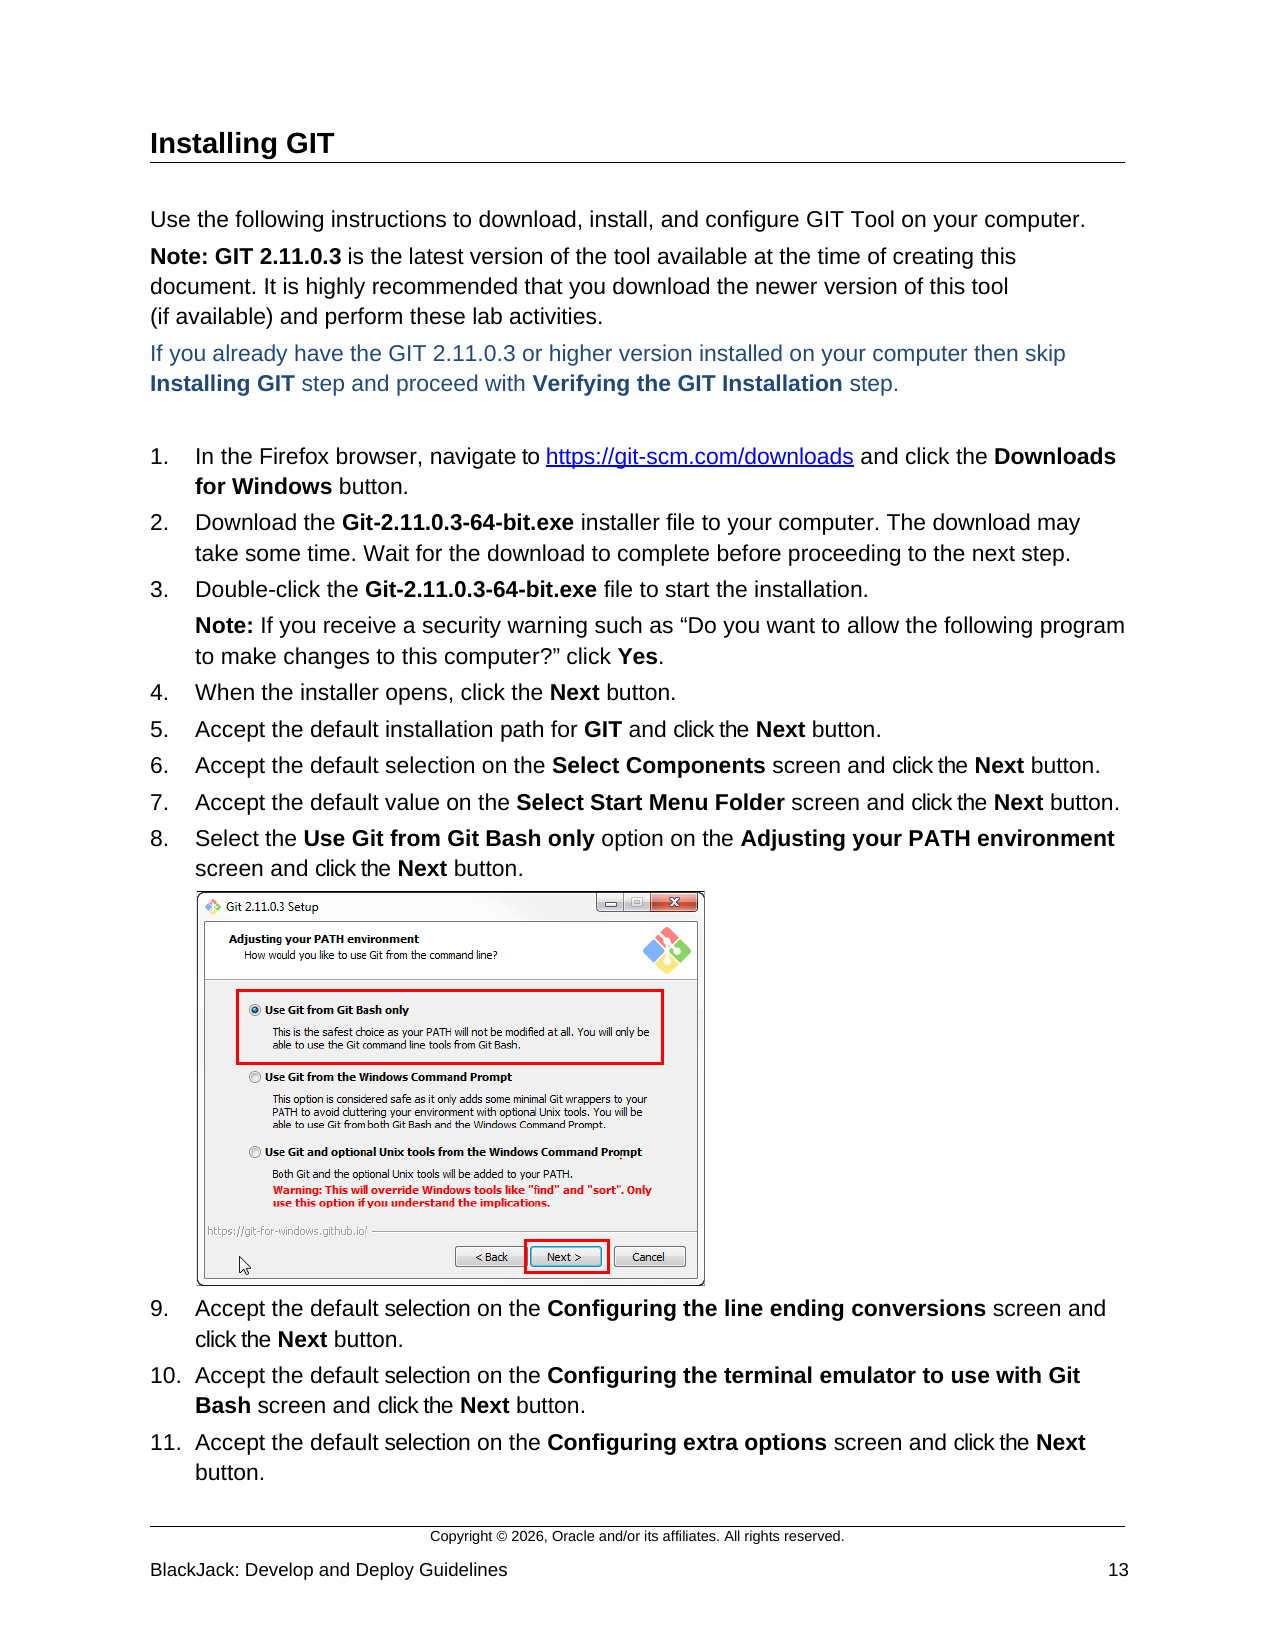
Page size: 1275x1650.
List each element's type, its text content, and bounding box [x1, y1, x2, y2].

text Note: If you receive a security warning such as “Do you want to allow the following program to make changes to this computer?” click Yes. [195, 612, 1125, 669]
text If you already have the GIT 2.11.0.3 or higher version installed on your computer then skip Installing GIT step and proceed with Verifying the GIT Installation step. [150, 339, 1125, 396]
title Installing GIT [150, 126, 1125, 162]
list Accept the default selection on the Configuring the line ending conversions screen and click the Next button. [150, 1295, 1127, 1352]
list Accept the default selection on the Configuring extra options screen and click the Next button. [150, 1429, 1127, 1485]
list Accept the default selection on the Configuring the terminal emulator to use with Git Bash screen and click the Next button. [150, 1362, 1127, 1419]
list Download the Git-2.11.0.3-64-bit.exe installer file to your computer. The download may take some time. Wait for the download to complete before proceeding to the next step. [150, 509, 1127, 566]
picture [196, 891, 705, 1286]
list In the Firefox browser, navigate to https://git-scm.com/downloads and click the Downloads for Windows button. [150, 443, 1127, 499]
list Select the Use Git from Git Bash only option on the Adjusting your PATH environment screen and click the Next button. [150, 825, 1127, 881]
list Accept the default selection on the Select Components screen and click the Next button. [150, 752, 1127, 778]
text Use the following instructions to download, install, and configure GIT Tool on your computer. [150, 206, 1125, 232]
list Double-click the Git-2.11.0.3-64-bit.exe file to start the installation. [150, 576, 1127, 602]
list Accept the default installation path for GIT and click the Next button. [150, 716, 1127, 742]
list When the installer opens, click the Next button. [150, 679, 1127, 705]
text Note: GIT 2.11.0.3 is the latest version of the tool available at the time of creating this document. It is highly recommended that you download the newer version of this tool (if available) and perform these lab activities. [150, 243, 1125, 329]
list Accept the default value on the Select Start Menu Folder screen and click the Next button. [150, 788, 1127, 815]
